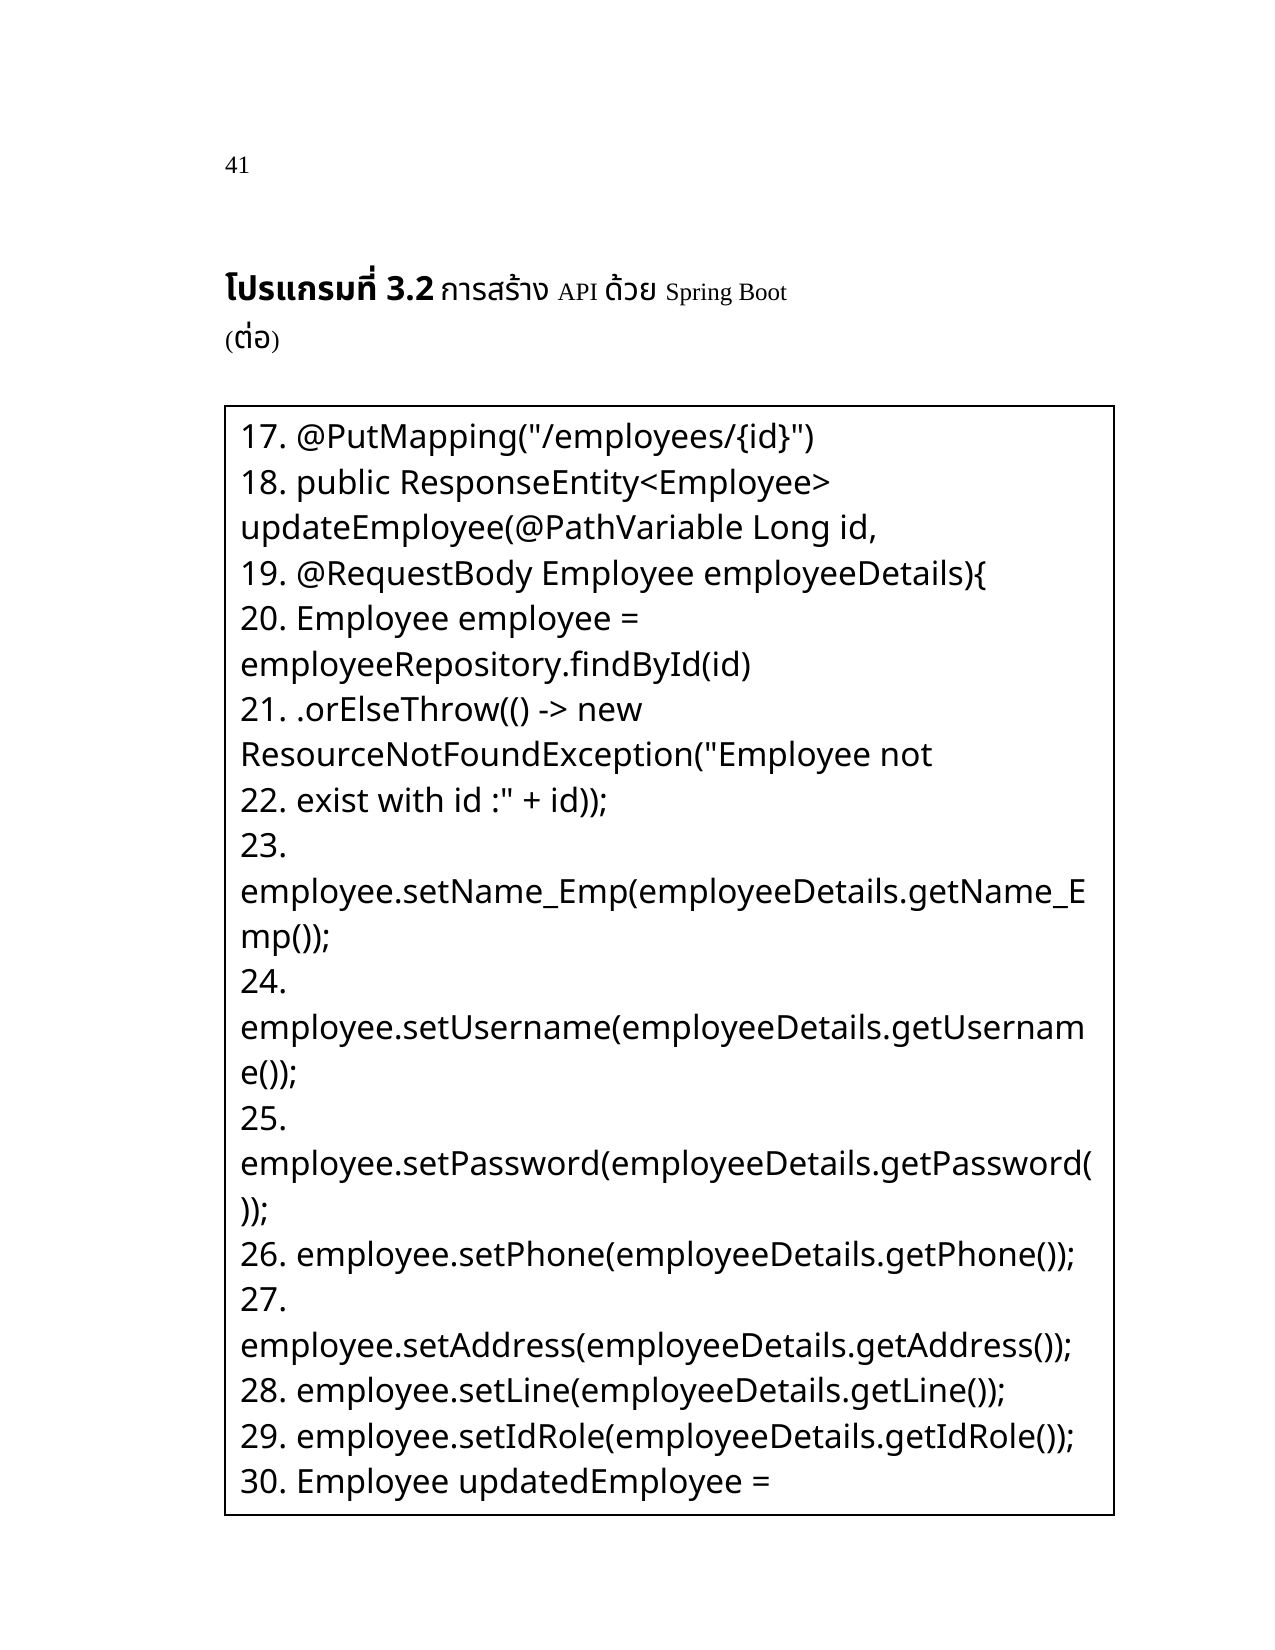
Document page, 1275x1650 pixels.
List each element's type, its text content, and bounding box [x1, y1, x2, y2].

text (ต่อ) [225, 316, 1125, 363]
text โปรแกรมที่ 3.2 การสร้าง API ด้วย Spring Boot [225, 265, 1125, 316]
